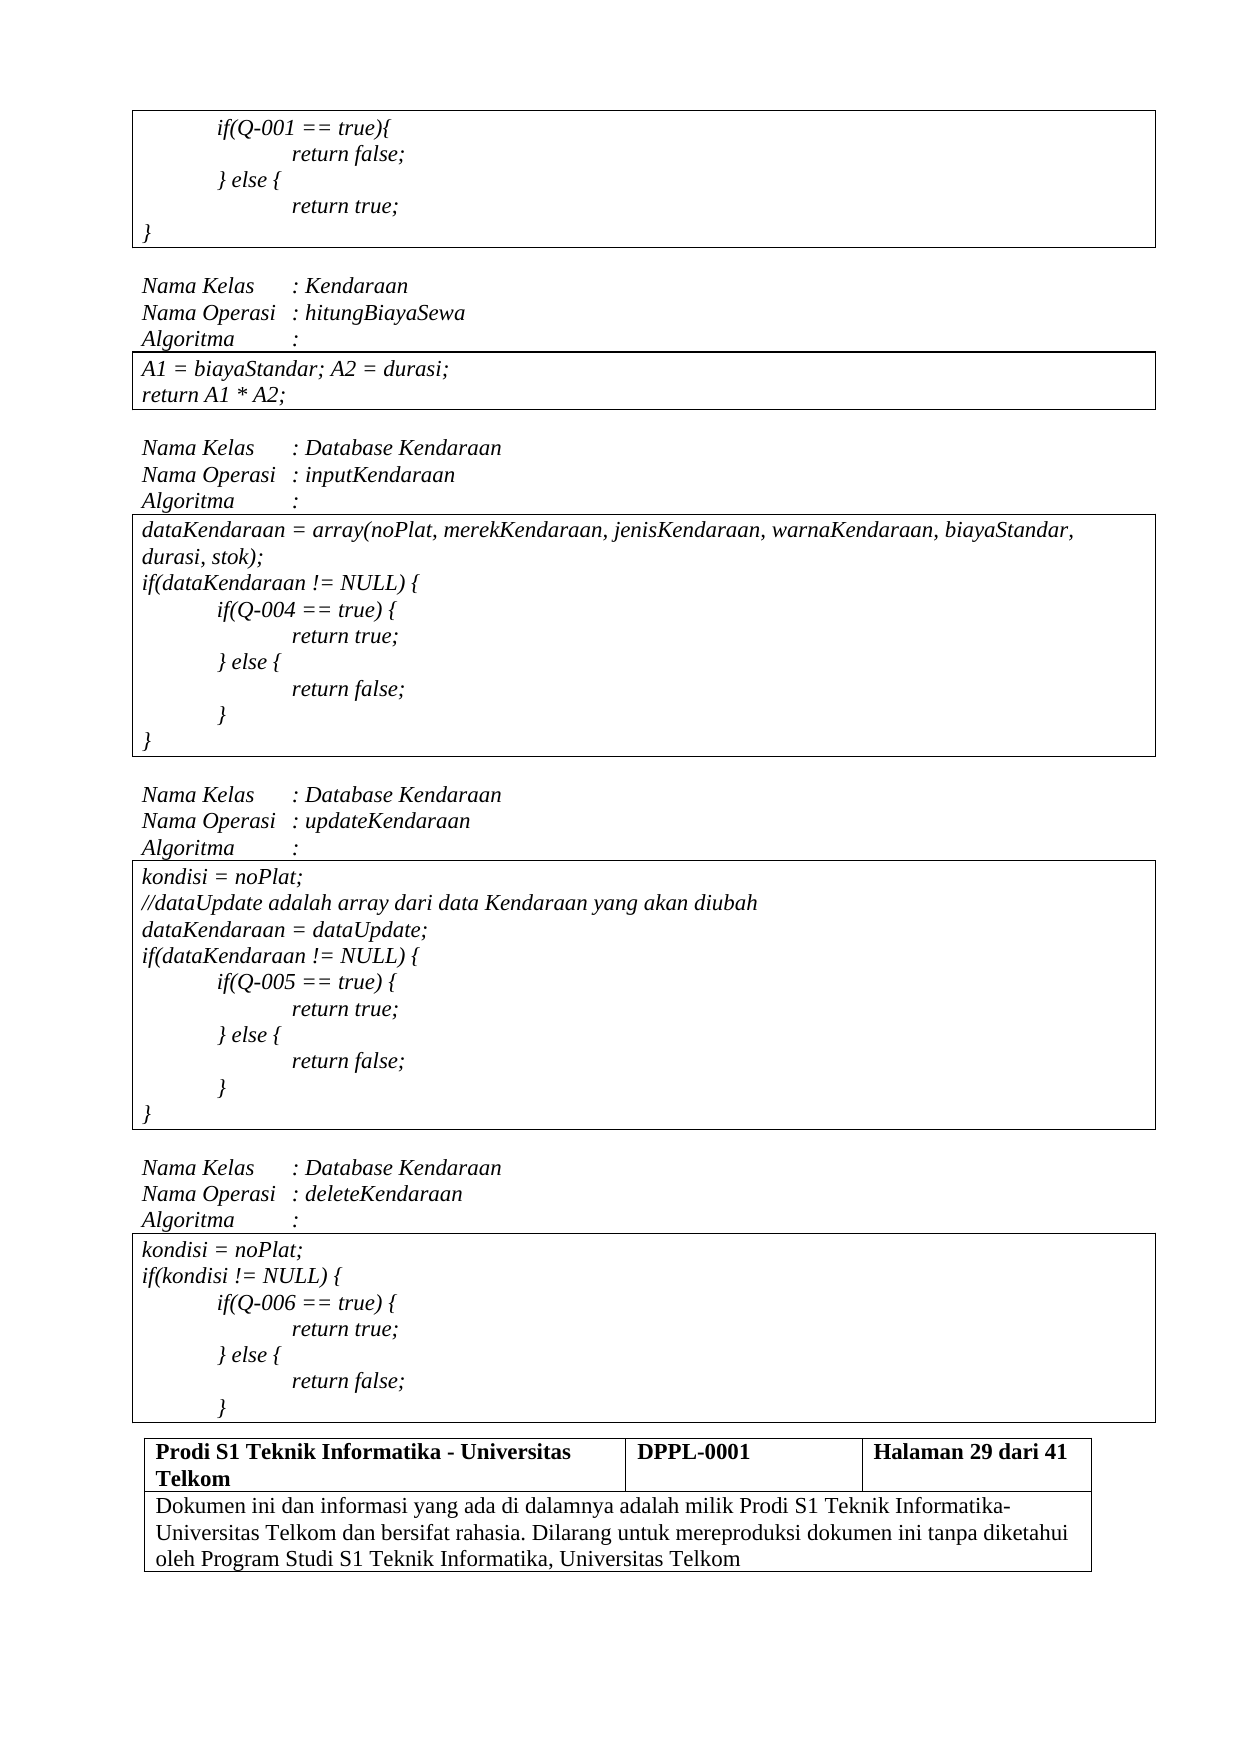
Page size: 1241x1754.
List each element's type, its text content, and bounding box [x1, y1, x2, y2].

text if(Q-004 == true) { [142, 596, 1146, 622]
text Algoritma : [142, 325, 1146, 351]
text Algoritma : [142, 1206, 1146, 1233]
text if(Q-006 == true) { [142, 1288, 1146, 1315]
text kondisi = noPlat; [133, 1234, 1155, 1262]
text Nama Operasi : updateKendaraan [142, 807, 1146, 833]
text if(Q-001 == true){ [133, 111, 1155, 140]
text return true; [142, 193, 1146, 216]
text Nama Kelas : Database Kendaraan [142, 434, 1146, 461]
text return false; [142, 675, 1146, 701]
text return true; [142, 995, 1146, 1021]
text } else { [142, 648, 1146, 675]
text if(Q-005 == true) { [142, 968, 1146, 995]
text } [133, 724, 1155, 756]
text return true; [142, 622, 1146, 648]
text return false; [142, 140, 1146, 166]
text A1 = biayaStandar; A2 = durasi; [133, 353, 1155, 378]
text } [142, 1074, 1146, 1097]
text Algoritma : [142, 833, 1146, 860]
text Algoritma : [142, 487, 1146, 513]
text Nama Operasi : hitungBiayaSewa [142, 299, 1146, 325]
text } [133, 1097, 1155, 1129]
text } [133, 216, 1155, 247]
text } else { [142, 166, 1146, 193]
text Nama Kelas : Kendaraan [142, 272, 1146, 299]
text if(dataKendaraan != NULL) { [142, 569, 1146, 596]
text } [133, 1391, 1155, 1422]
text if(dataKendaraan != NULL) { [142, 942, 1146, 968]
text kondisi = noPlat; [133, 861, 1155, 889]
text return false; [142, 1047, 1146, 1074]
text } else { [142, 1021, 1146, 1047]
text //dataUpdate adalah array dari data Kendaraan yang akan diubah [142, 889, 1146, 916]
text dataKendaraan = dataUpdate; [142, 916, 1146, 942]
text Nama Operasi : inputKendaraan [142, 461, 1146, 487]
text } else { [142, 1341, 1146, 1368]
text Nama Kelas : Database Kendaraan [142, 1154, 1146, 1180]
text Nama Kelas : Database Kendaraan [142, 781, 1146, 807]
text return false; [142, 1368, 1146, 1391]
text dataKendaraan = array(noPlat, merekKendaraan, jenisKendaraan, warnaKendaraan, biayaStandar, durasi, stok); [133, 515, 1155, 569]
text if(kondisi != NULL) { [142, 1262, 1146, 1288]
text Nama Operasi : deleteKendaraan [142, 1180, 1146, 1206]
text return true; [142, 1315, 1146, 1341]
text return A1 * A2; [133, 378, 1155, 409]
text } [142, 701, 1146, 724]
